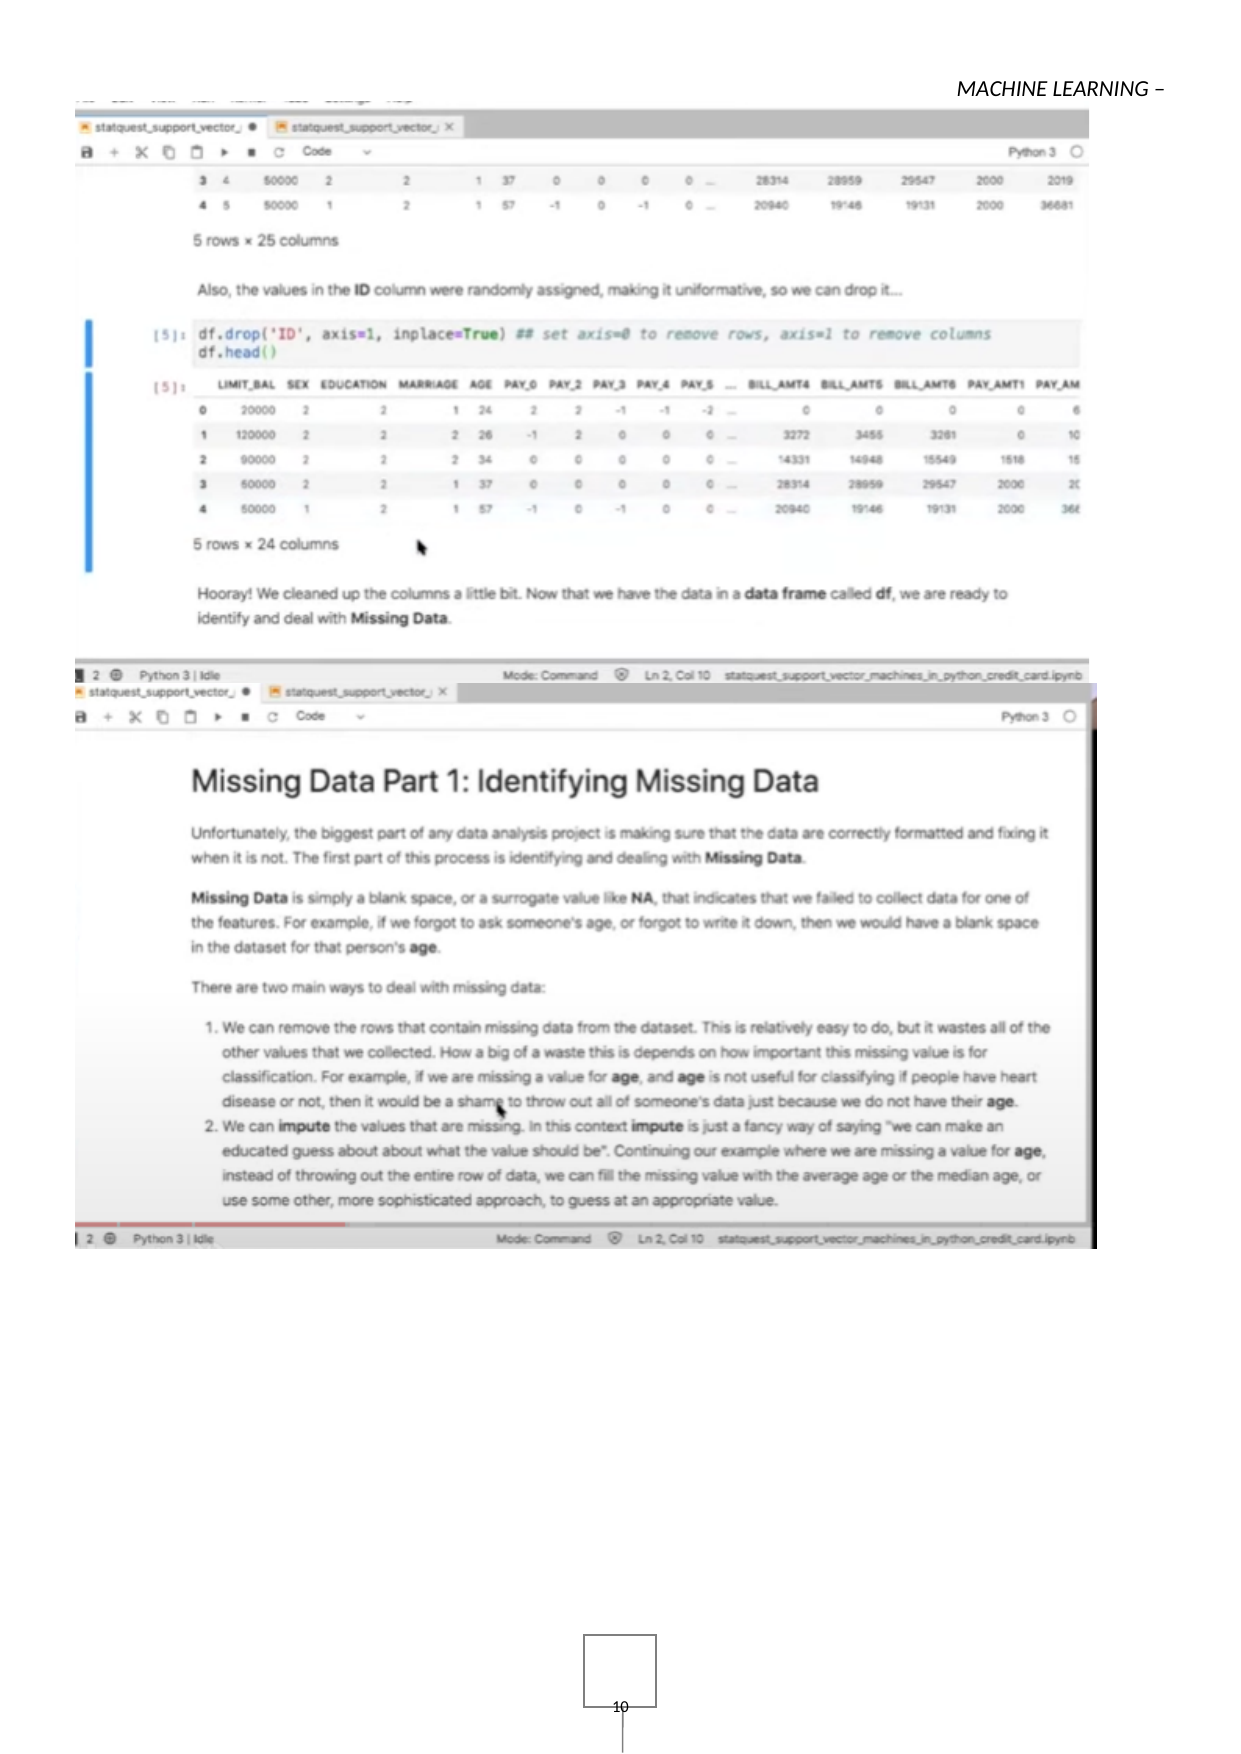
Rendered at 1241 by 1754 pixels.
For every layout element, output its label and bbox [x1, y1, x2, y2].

picture [75, 101, 1097, 1249]
